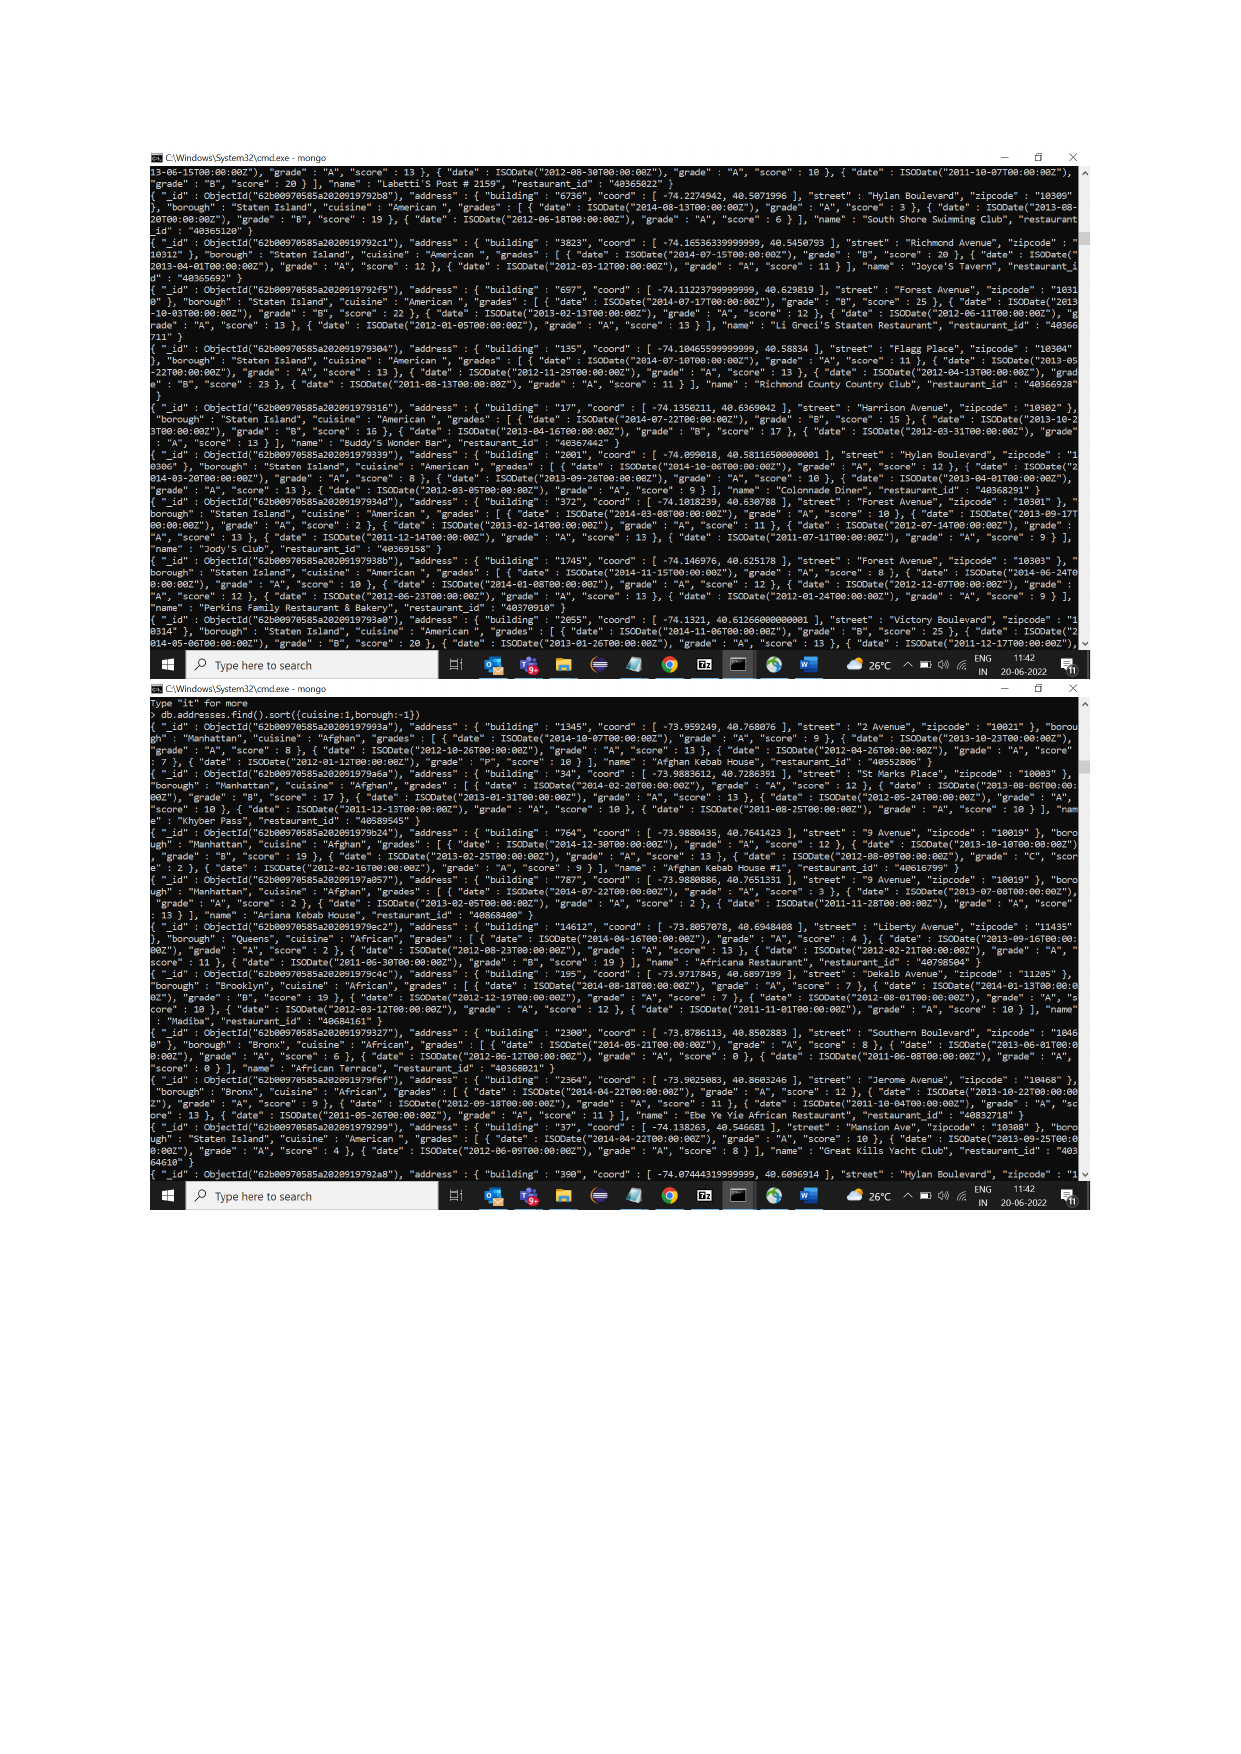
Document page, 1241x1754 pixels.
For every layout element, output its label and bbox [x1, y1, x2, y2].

picture [150, 681, 1091, 1210]
picture [150, 150, 1091, 679]
